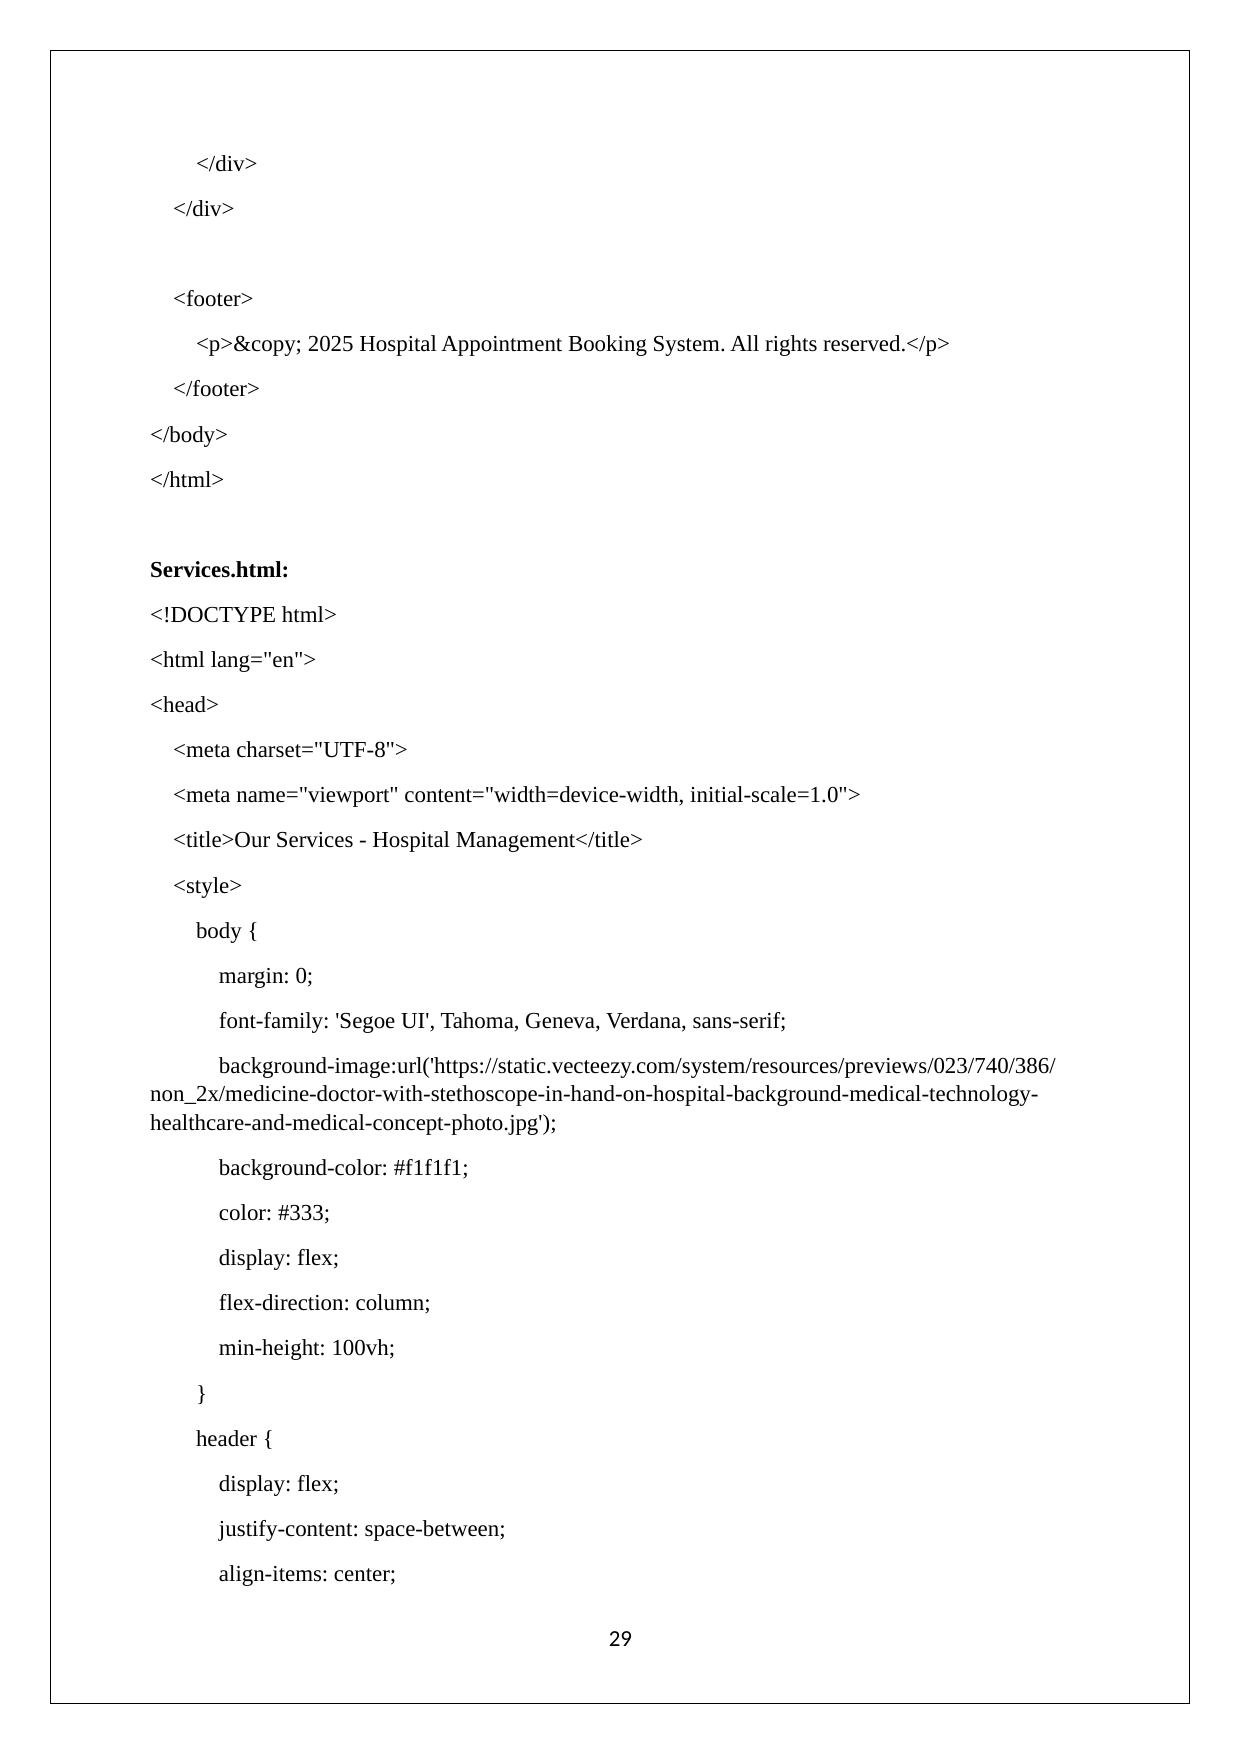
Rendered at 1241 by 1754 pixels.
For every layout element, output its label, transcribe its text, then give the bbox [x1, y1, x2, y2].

text <!DOCTYPE html> [150, 601, 1090, 627]
text font-family: 'Segoe UI', Tahoma, Geneva, Verdana, sans-serif; [150, 1007, 1090, 1033]
text </body> [150, 421, 1090, 447]
text margin: 0; [150, 962, 1090, 988]
text body { [150, 917, 1090, 943]
text background-image:url('https://static.vecteezy.com/system/resources/previews/023/740/386/non_2x/medicine-doctor-with-stethoscope-in-hand-on-hospital-background-medical-technology-healthcare-and-medical-concept-photo.jpg'); [150, 1052, 1090, 1135]
text header { [150, 1425, 1090, 1451]
text justify-content: space-between; [150, 1515, 1090, 1541]
text display: flex; [150, 1470, 1090, 1496]
text min-height: 100vh; [150, 1334, 1090, 1361]
text </html> [150, 466, 1090, 492]
text background-color: #f1f1f1; [150, 1154, 1090, 1180]
text <style> [150, 872, 1090, 898]
text <meta charset="UTF-8"> [150, 736, 1090, 763]
text } [150, 1379, 1090, 1406]
text <meta name="viewport" content="width=device-width, initial-scale=1.0"> [150, 781, 1090, 808]
text display: flex; [150, 1244, 1090, 1271]
text <title>Our Services - Hospital Management</title> [150, 827, 1090, 853]
text align-items: center; [150, 1560, 1090, 1586]
text flex-direction: column; [150, 1289, 1090, 1316]
text </footer> [150, 376, 1090, 402]
text color: #333; [150, 1199, 1090, 1226]
text <head> [150, 691, 1090, 718]
text <footer> [150, 285, 1090, 312]
text <p>&copy; 2025 Hospital Appointment Booking System. All rights reserved.</p> [150, 330, 1090, 357]
text </div> [150, 195, 1090, 221]
text <html lang="en"> [150, 646, 1090, 672]
text Services.html: [150, 556, 1090, 582]
text </div> [150, 150, 1090, 176]
